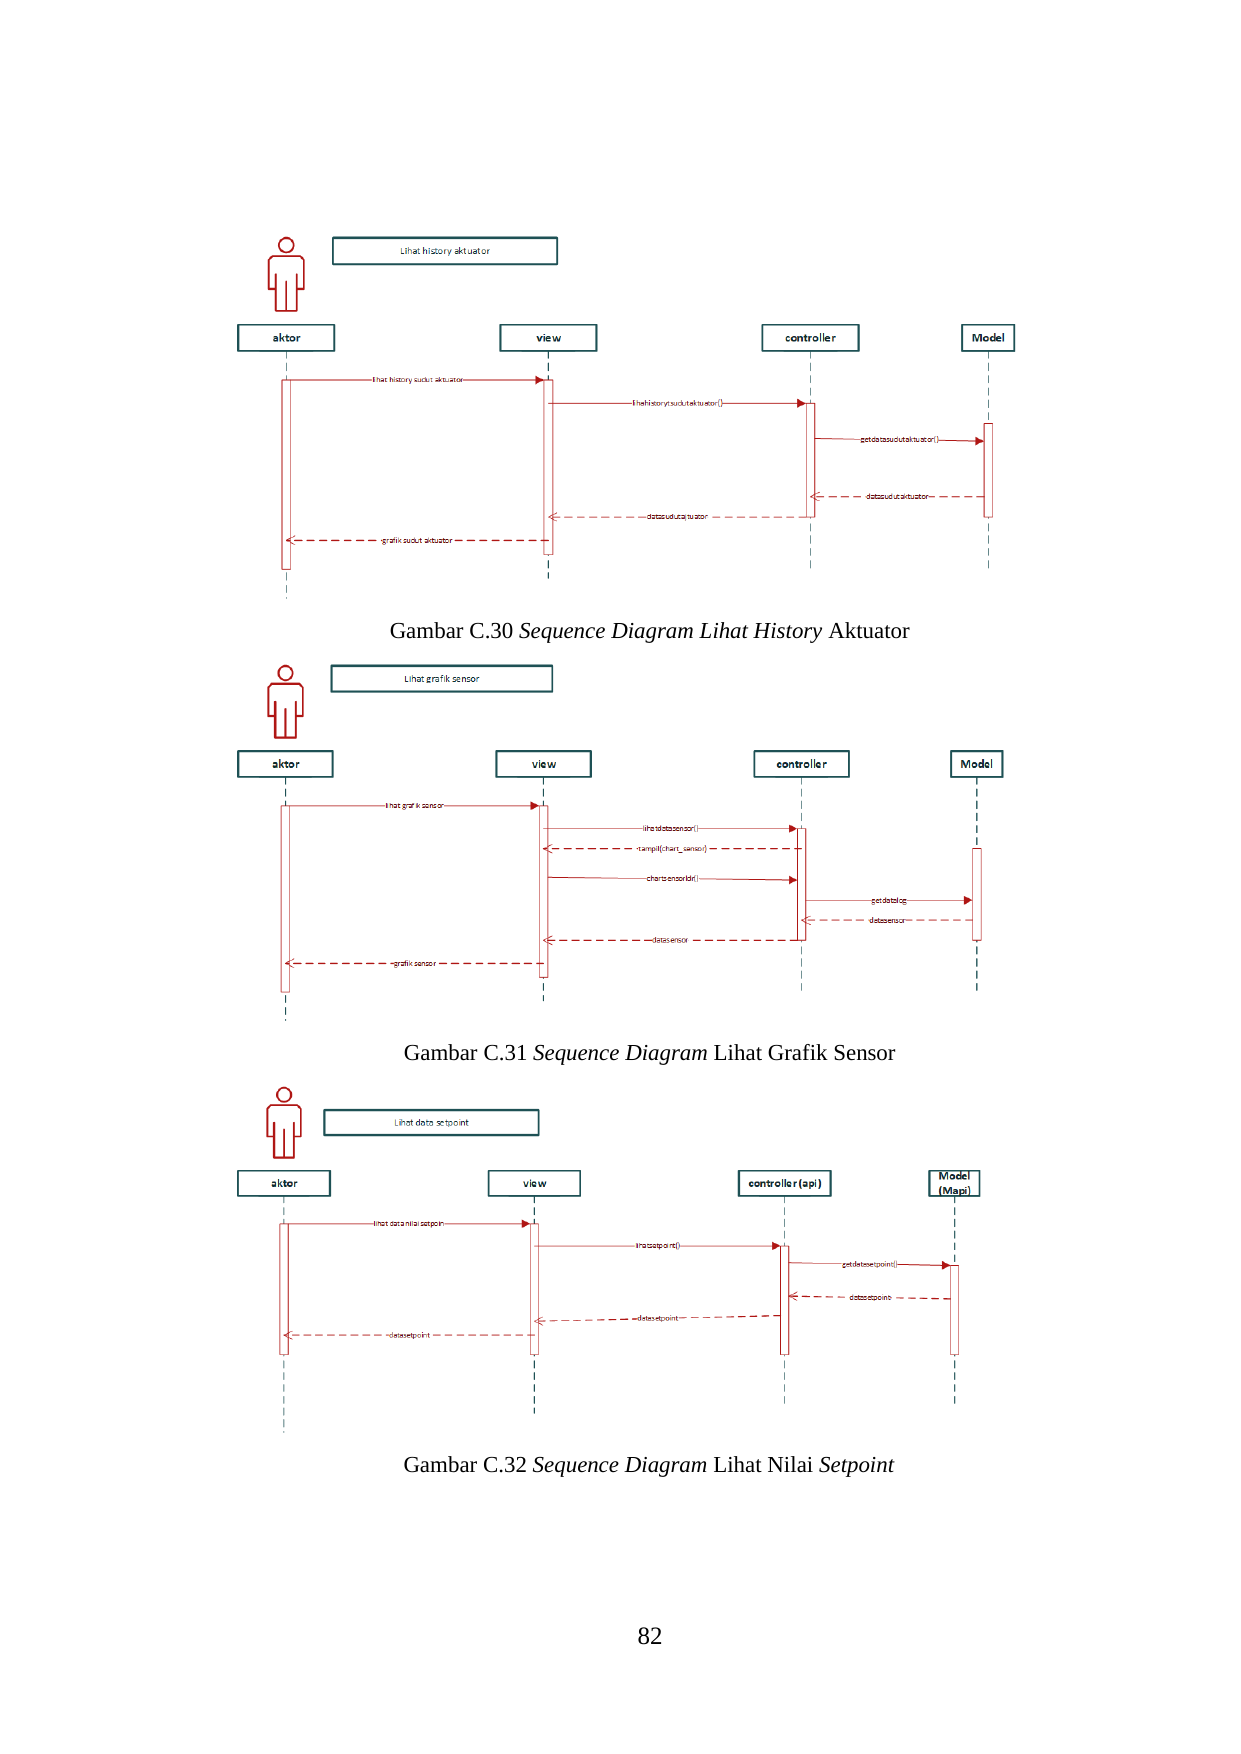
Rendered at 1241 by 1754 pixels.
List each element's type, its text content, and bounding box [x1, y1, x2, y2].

picture [236, 1086, 981, 1433]
picture [236, 664, 1004, 1021]
picture [236, 236, 1016, 599]
